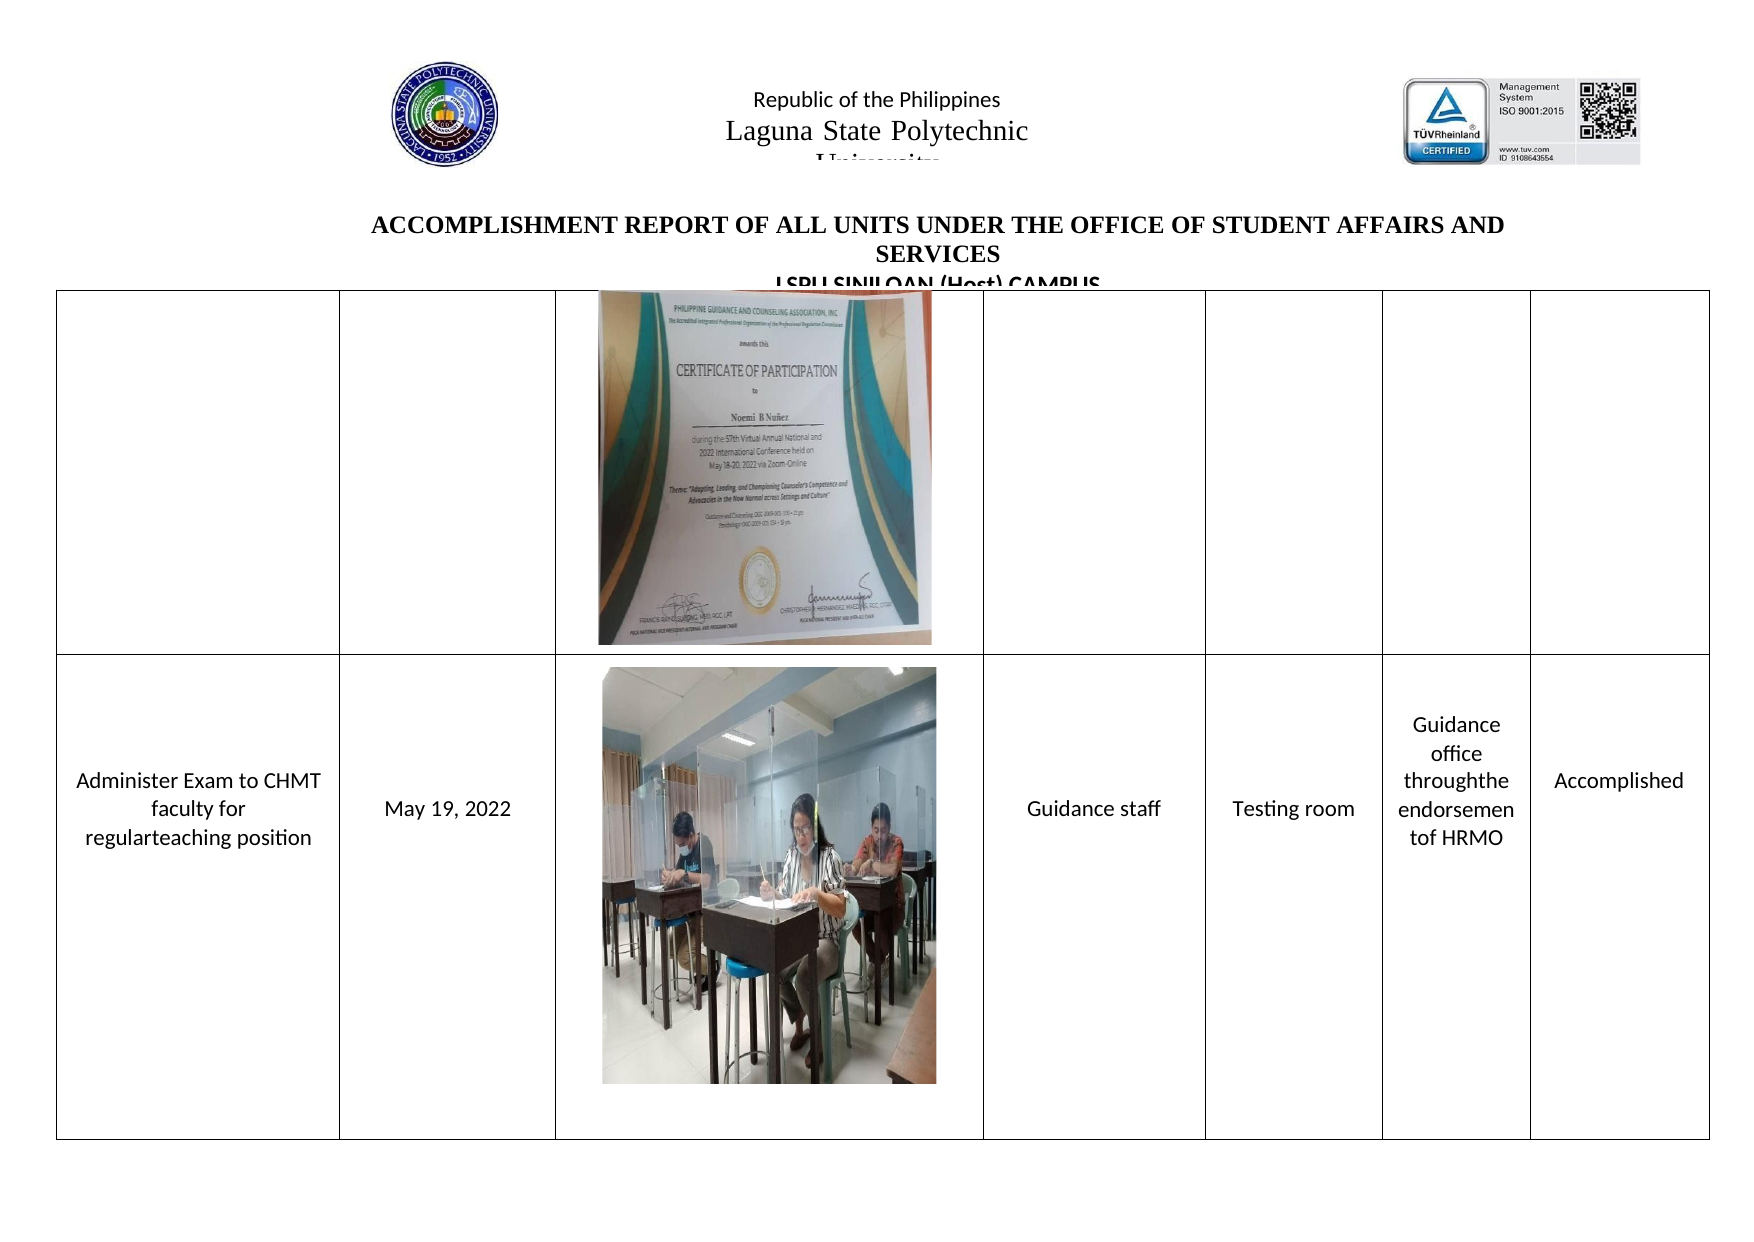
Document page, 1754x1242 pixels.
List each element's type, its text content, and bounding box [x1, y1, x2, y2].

table_cell Guidance office throughthe endorsemen tof HRMO [1383, 655, 1530, 1138]
table_cell Guidance staff [984, 655, 1205, 1138]
table_header [1383, 291, 1530, 654]
table_header [1531, 291, 1709, 654]
picture [598, 290, 932, 645]
table_cell Accomplished [1531, 655, 1709, 1138]
picture [602, 667, 937, 1084]
table_header [1206, 291, 1382, 654]
table_cell Testing room [1206, 655, 1382, 1138]
table_header [57, 291, 339, 654]
table_header [984, 291, 1205, 654]
picture [1396, 70, 1642, 167]
picture [389, 61, 499, 168]
table_cell Administer Exam to CHMT faculty for regularteaching position [57, 655, 339, 1138]
table_cell May 19, 2022 [340, 655, 555, 1138]
table_header [556, 291, 983, 654]
table_cell [556, 655, 983, 1138]
table_header [340, 291, 555, 654]
